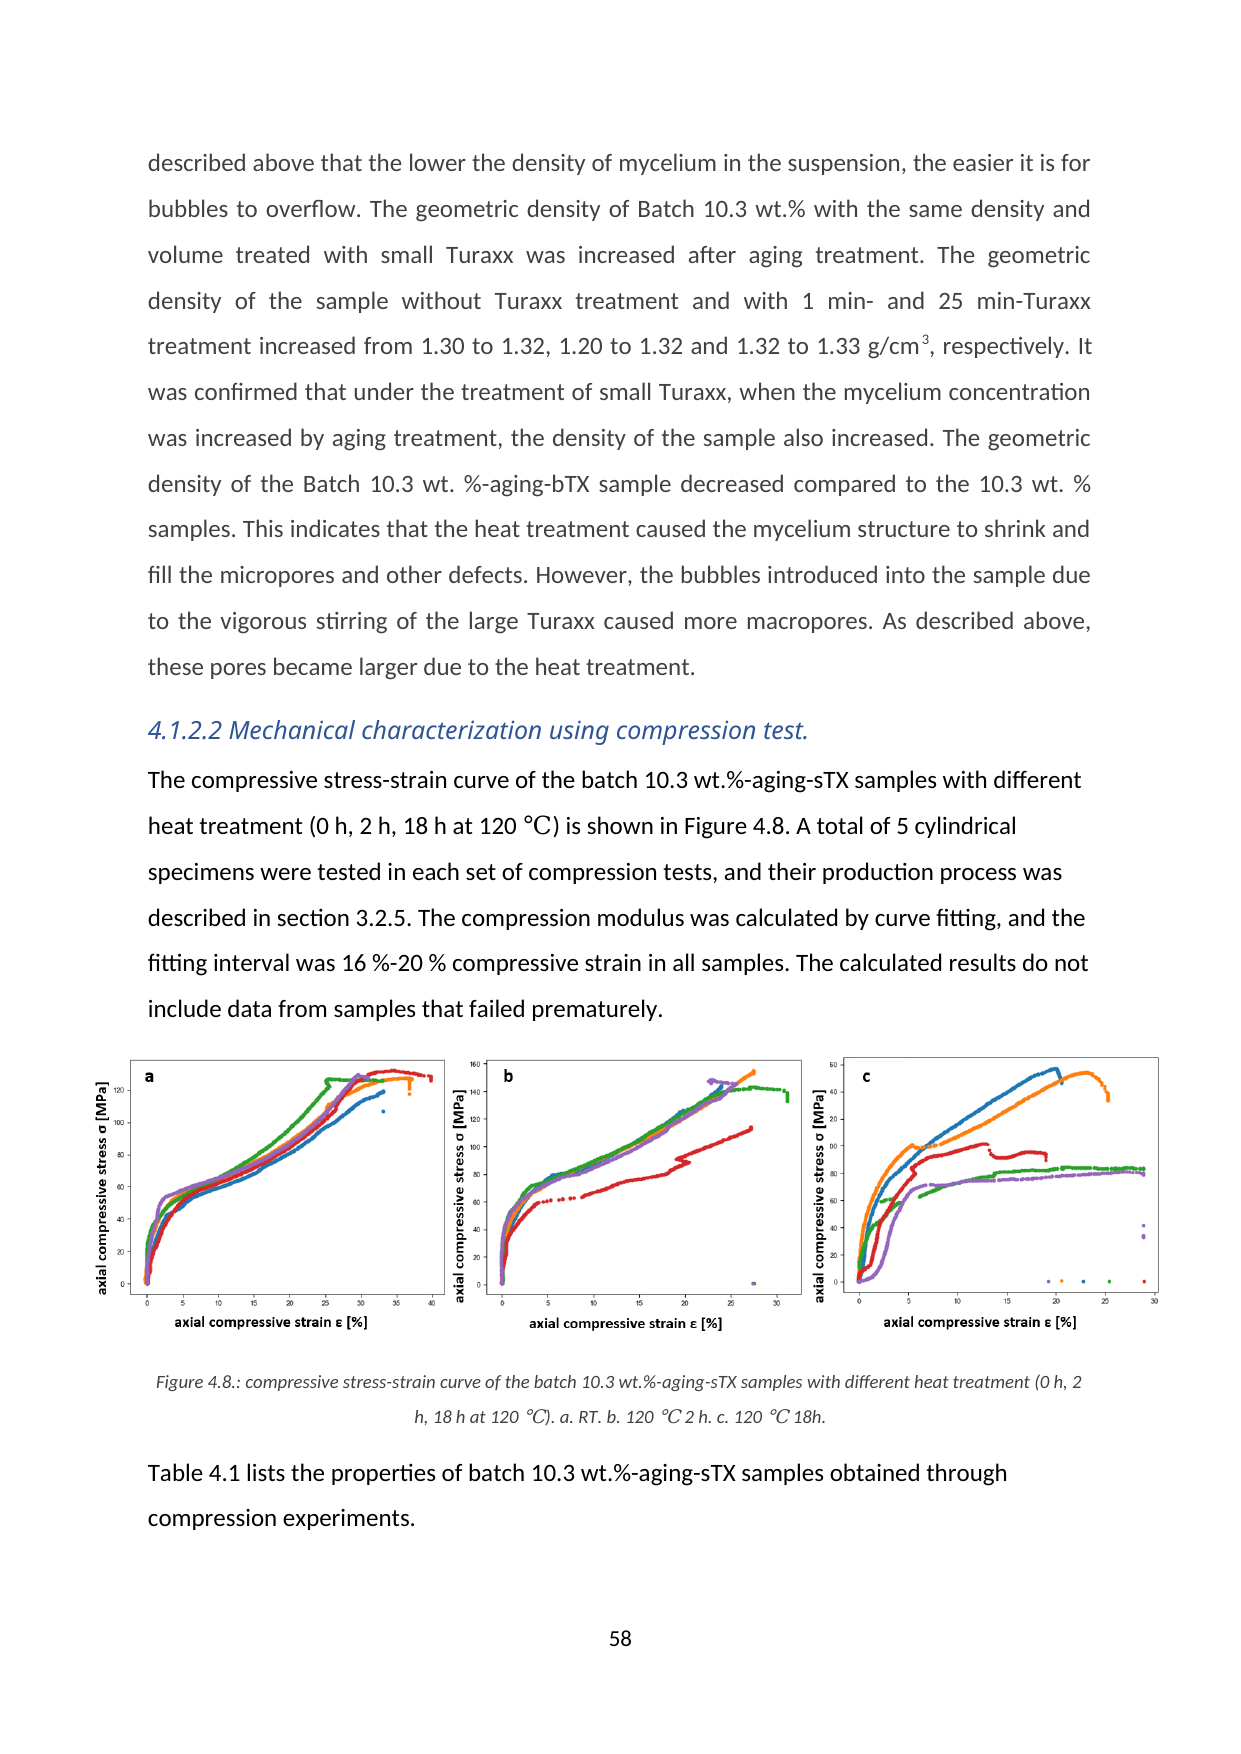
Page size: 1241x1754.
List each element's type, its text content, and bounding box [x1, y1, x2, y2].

picture [88, 1055, 1166, 1340]
text Table 4.1 lists the properties of batch 10.3 wt.%-aging-sTX samples obtained through compression experiments. [148, 1457, 1093, 1533]
text The compressive stress-strain curve of the batch 10.3 wt.%-aging-sTX samples with different heat treatment (0 h, 2 h, 18 h at 120 ℃) is shown in Figure 4.8. A total of 5 cylindrical specimens were tested in each set of compression tests, and their production process was described in section 3.2.5. The compression modulus was calculated by curve fitting, and the fitting interval was 16 %-20 % compressive strain in all samples. The calculated results do not include data from samples that failed prematurely. [148, 764, 1093, 1024]
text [148, 148, 1093, 681]
subtitle 4.1.2.2 Mechanical characterization using compression test. [148, 713, 1093, 747]
text Figure 4.8.: compressive stress-strain curve of the batch 10.3 wt.%-aging-sTX samples with different heat treatment (0 h, 2 h, 18 h at 120 ℃). a. RT. b. 120 ℃ 2 h. c. 120 ℃ 18h. [148, 1371, 1093, 1428]
